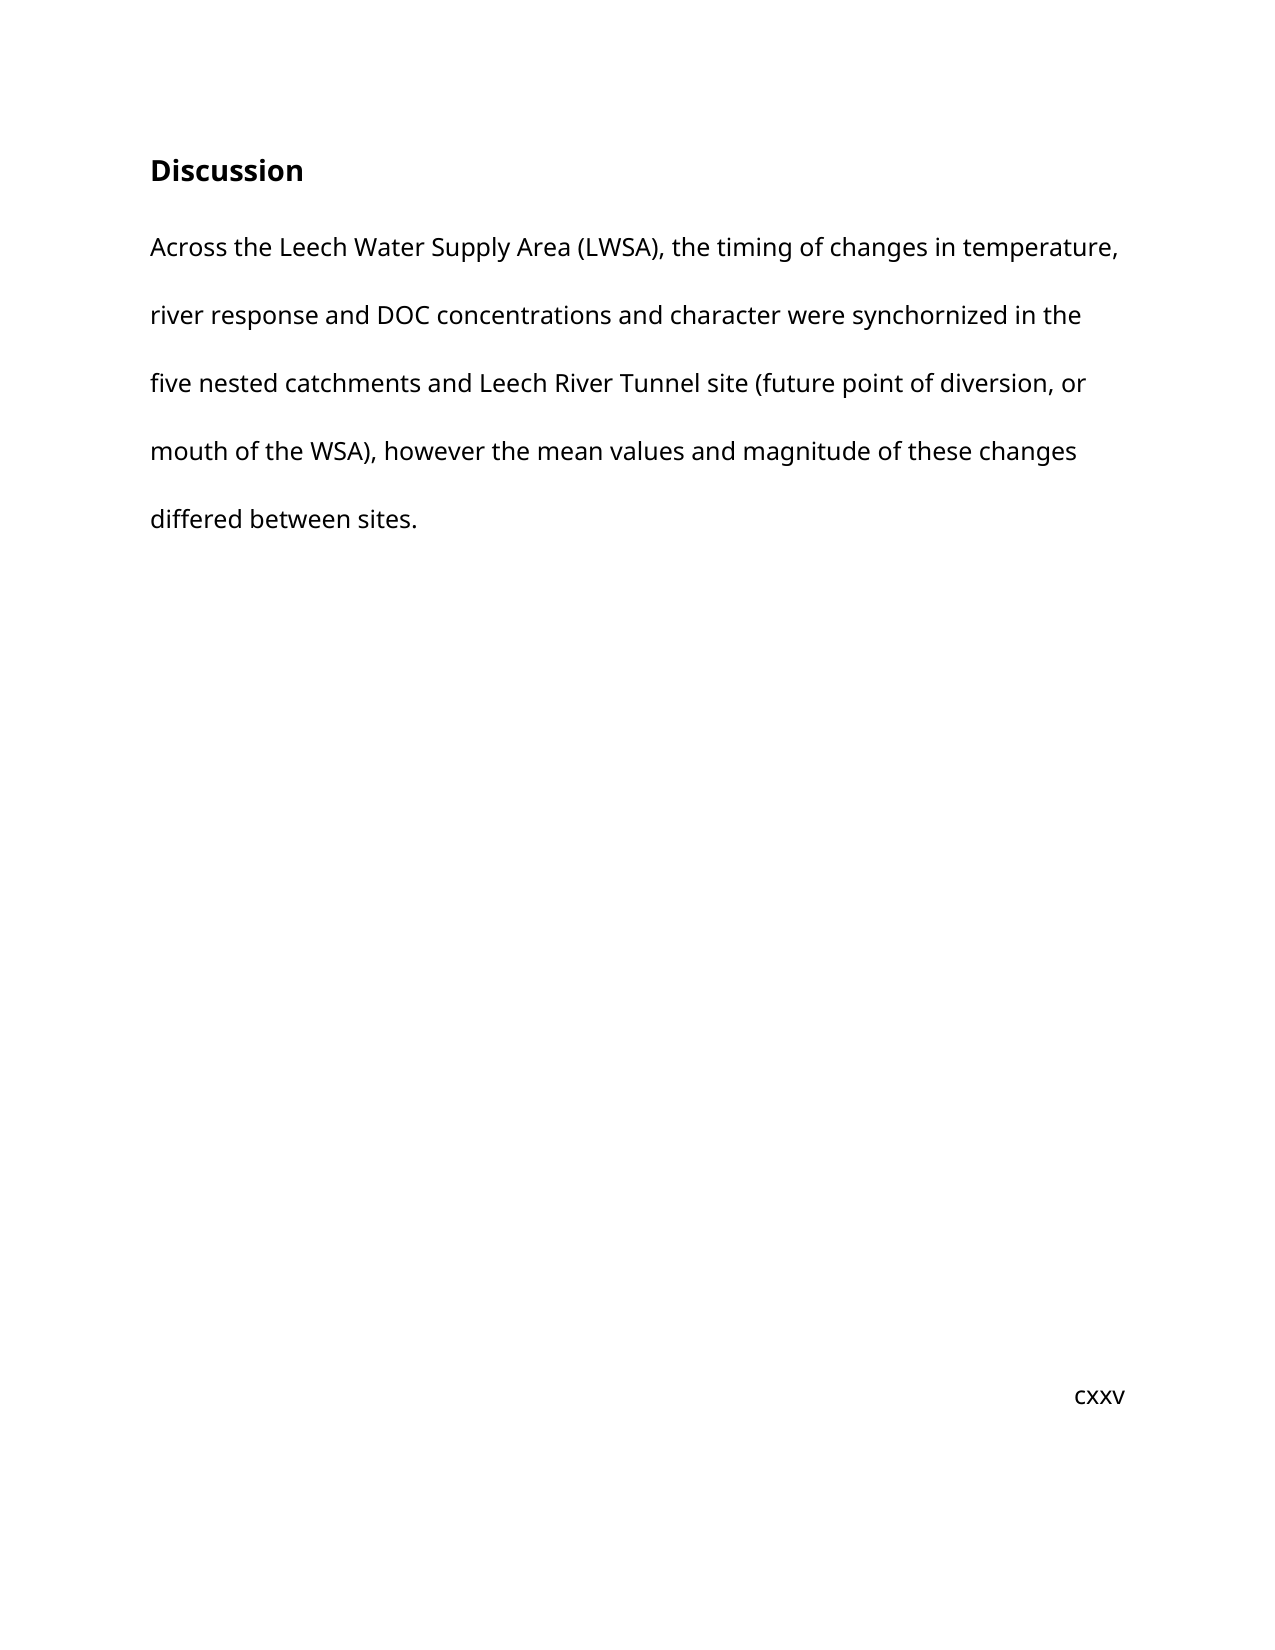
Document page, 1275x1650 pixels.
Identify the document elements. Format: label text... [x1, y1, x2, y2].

subtitle Discussion [150, 150, 1125, 190]
text Across the Leech Water Supply Area (LWSA), the timing of changes in temperature, river response and DOC concentrations and character were synchornized in the five nested catchments and Leech River Tunnel site (future point of diversion, or mouth of the WSA), however the mean values and magnitude of these changes differed between sites. [150, 229, 1125, 536]
